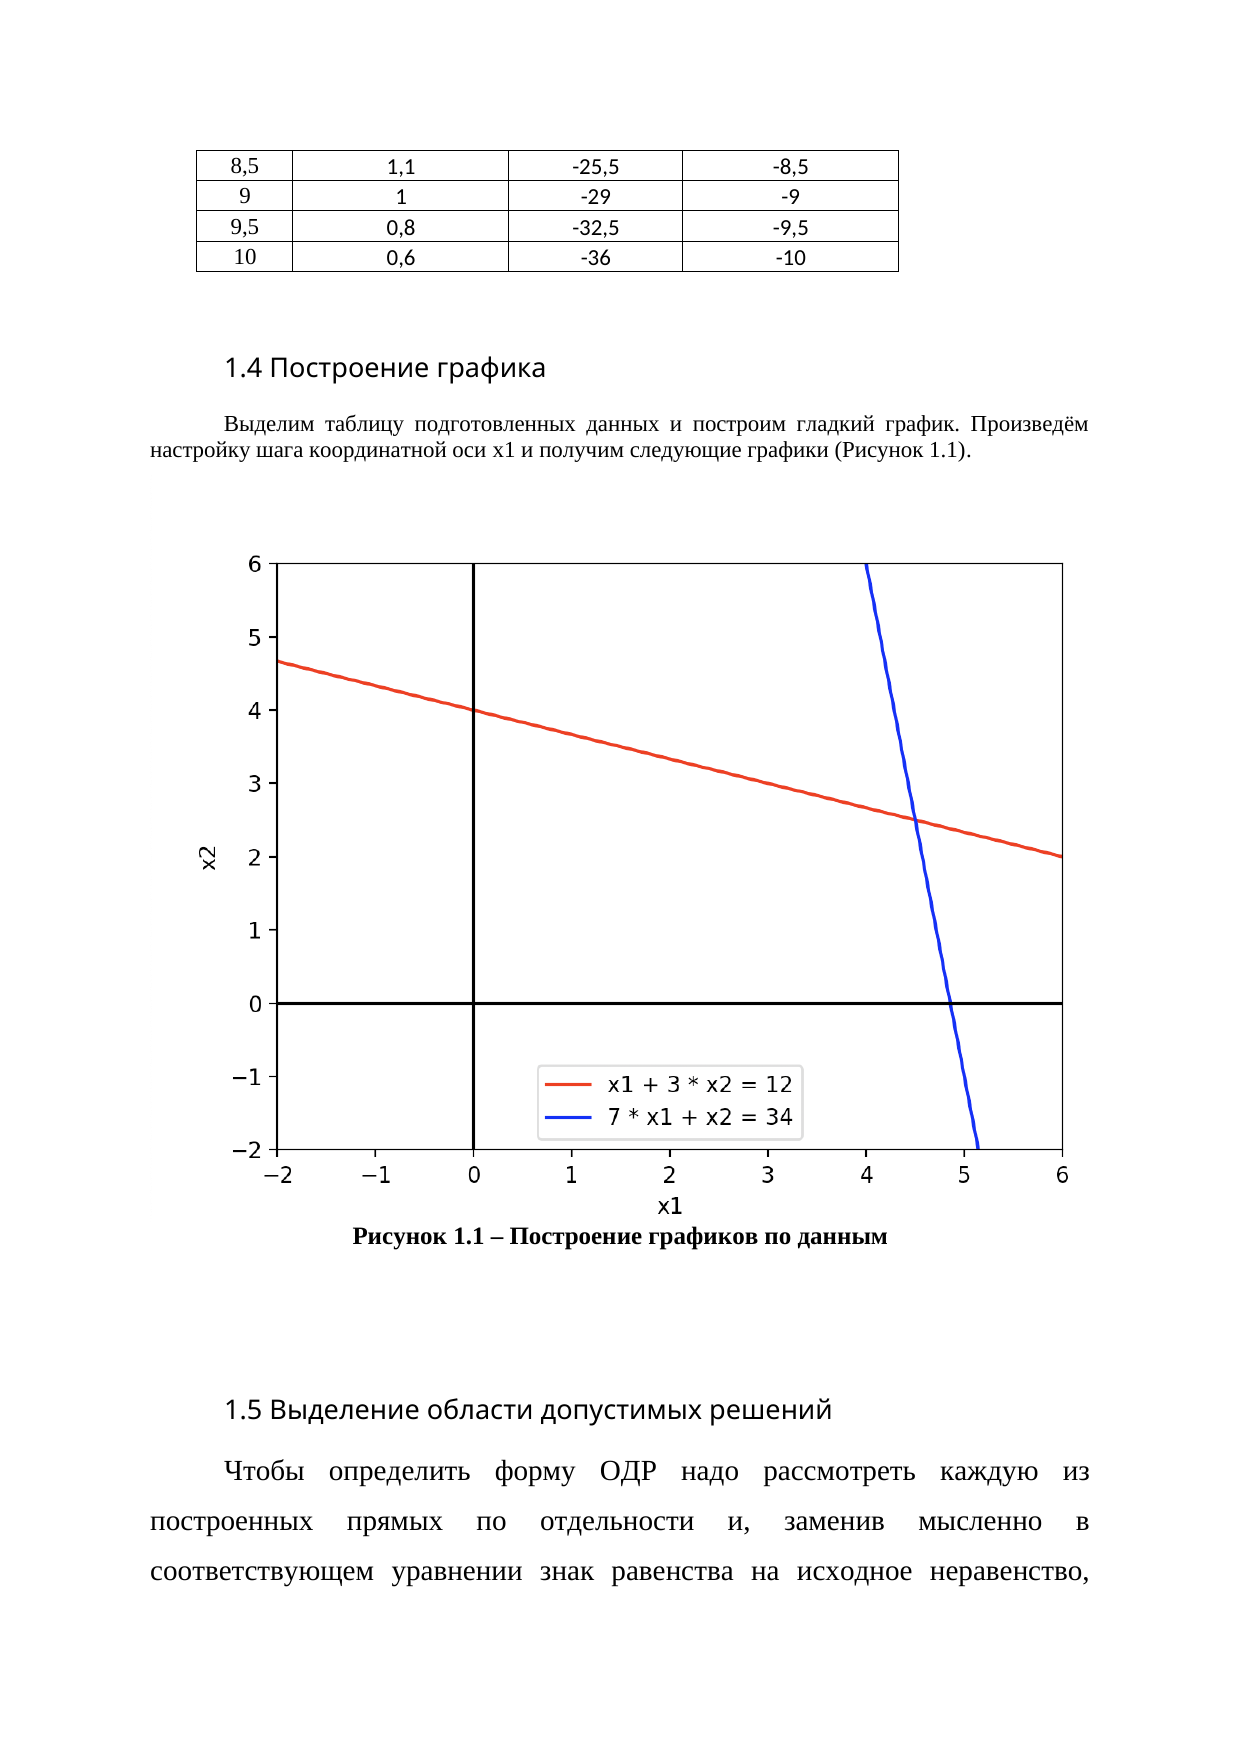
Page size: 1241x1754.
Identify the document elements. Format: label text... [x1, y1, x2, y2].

table_cell 1,1 [293, 151, 508, 180]
table_cell 9,5 [197, 211, 292, 241]
text Выделим таблицу подготовленных данных и построим гладкий график. Произведём настройку шага координатной оси x1 и получим следующие графики (Рисунок 1.1). [150, 410, 1090, 463]
table_cell 10 [197, 242, 292, 271]
subtitle 1.4 Построение графика [150, 348, 1090, 385]
table_cell -9,5 [683, 211, 898, 241]
table_cell 0,8 [293, 211, 508, 241]
table_cell -25,5 [509, 151, 682, 180]
picture [150, 475, 1154, 1222]
table_cell 8,5 [197, 151, 292, 180]
subtitle 1.5 Выделение области допустимых решений [150, 1391, 1090, 1428]
table_cell -8,5 [683, 151, 898, 180]
table_cell -29 [509, 181, 682, 210]
table_cell 1 [293, 181, 508, 210]
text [150, 1453, 1090, 1587]
table_cell -10 [683, 242, 898, 271]
table_cell -36 [509, 242, 682, 271]
table_cell -32,5 [509, 211, 682, 241]
table_cell 0,6 [293, 242, 508, 271]
table_cell 9 [197, 181, 292, 210]
text Рисунок 1.1 – Построение графиков по данным [150, 1222, 1090, 1250]
table_cell -9 [683, 181, 898, 210]
